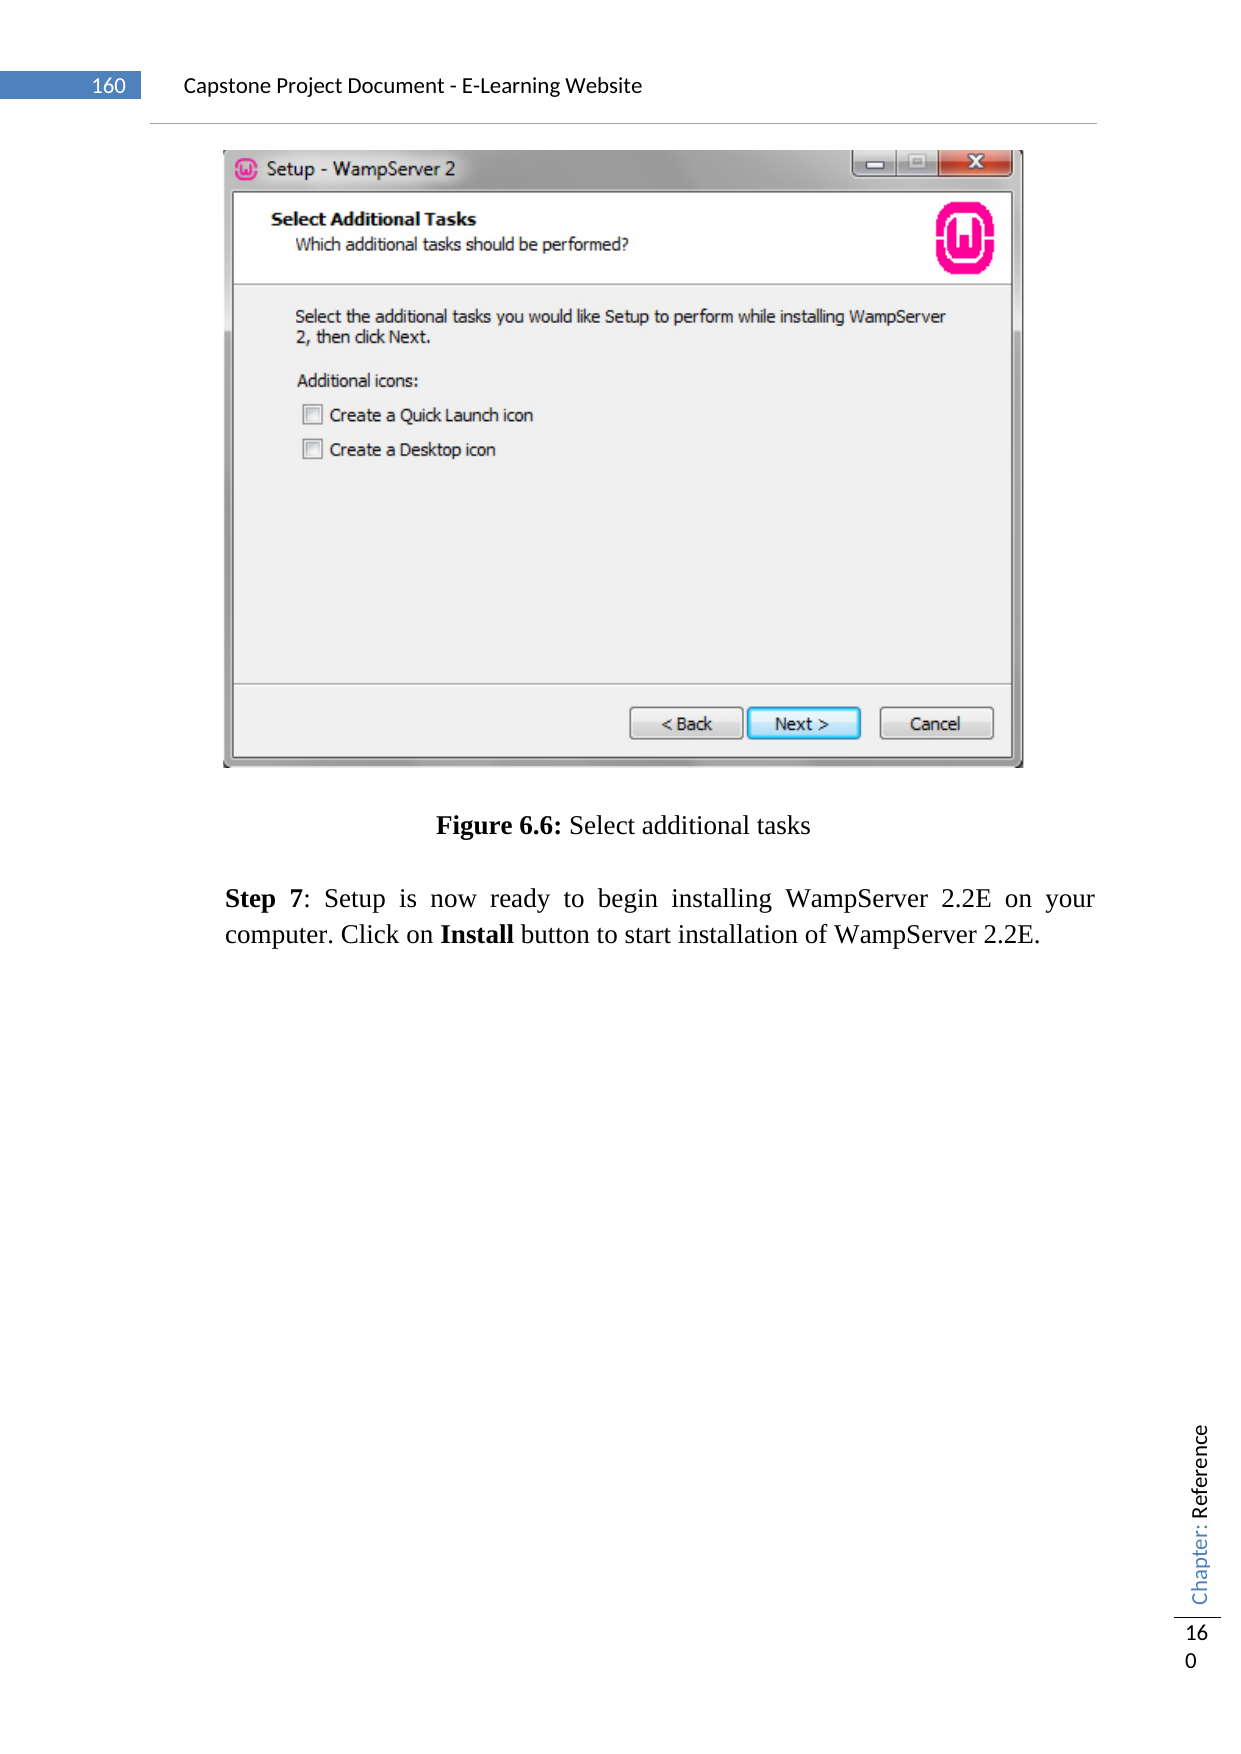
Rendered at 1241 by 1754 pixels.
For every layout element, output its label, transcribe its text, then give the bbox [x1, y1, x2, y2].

text Step 7: Setup is now ready to begin installing WampServer 2.2E on your computer. Click on Install button to start installation of WampServer 2.2E. [225, 882, 1097, 949]
text Figure 6.6: Select additional tasks [150, 809, 1097, 840]
picture [223, 150, 1024, 768]
